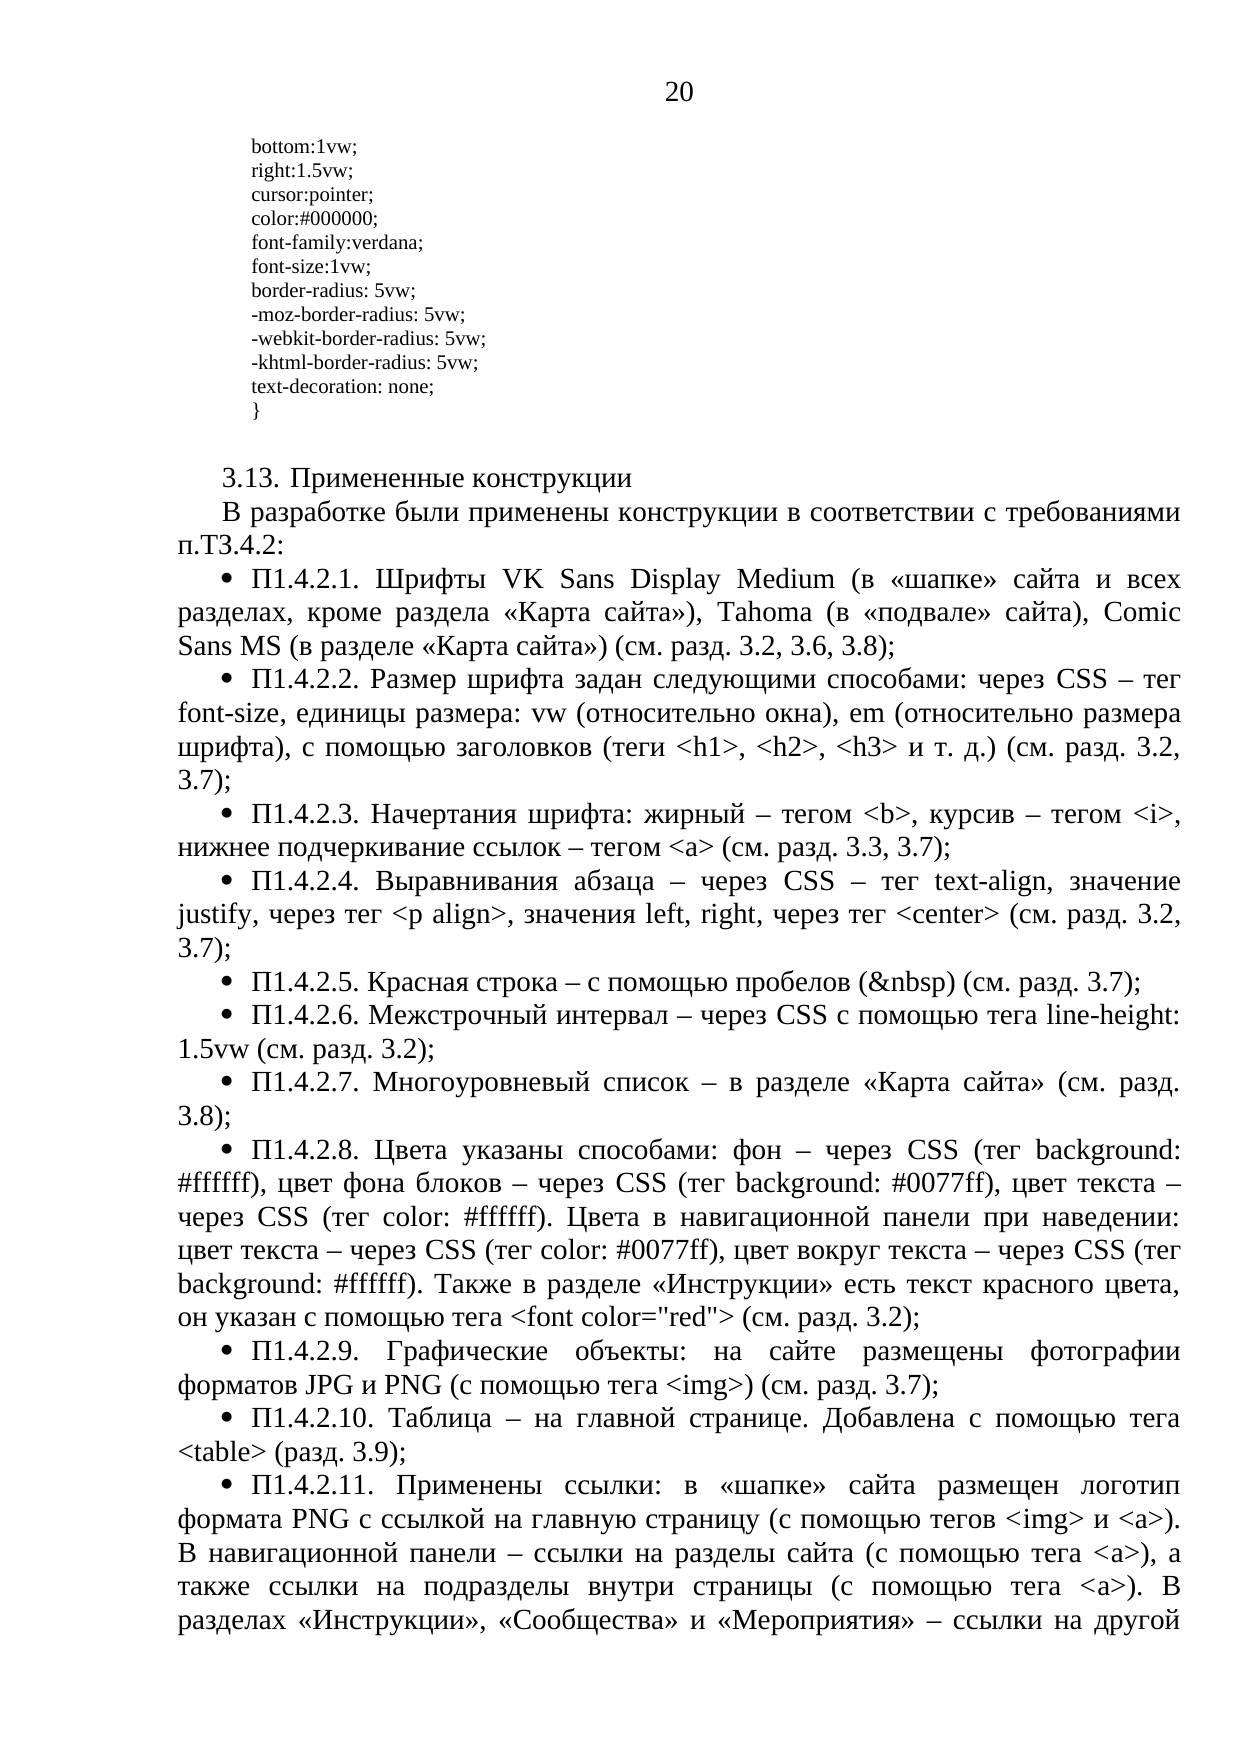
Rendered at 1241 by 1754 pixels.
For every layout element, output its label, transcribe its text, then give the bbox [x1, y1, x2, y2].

text -khtml-border-radius: 5vw; [177, 350, 1181, 374]
subtitle Примененные конструкции [222, 460, 1181, 494]
text right:1.5vw; [177, 158, 1181, 182]
text В разработке были применены конструкции в соответствии с требованиями п.ТЗ.4.2: [177, 494, 1181, 561]
list П1.4.2.4. Выравнивания абзаца – через CSS – тег text-align, значение justify, через тег <p align>, значения left, right, через тег <center> (см. разд. 3.2, 3.7); [177, 863, 1181, 964]
list П1.4.2.6. Межстрочный интервал – через CSS с помощью тега line-height: 1.5vw (см. разд. 3.2); [177, 997, 1181, 1064]
text bottom:1vw; [177, 134, 1181, 158]
list П1.4.2.9. Графические объекты: на сайте размещены фотографии форматов JPG и PNG (с помощью тега <img>) (см. разд. 3.7); [177, 1333, 1181, 1400]
list П1.4.2.8. Цвета указаны способами: фон – через CSS (тег background: #ffffff), цвет фона блоков – через CSS (тег background: #0077ff), цвет текста – через CSS (тег color: #ffffff). Цвета в навигационной панели при наведении: цвет текста – через CSS (тег color: #0077ff), цвет вокруг текста – через CSS (тег background: #ffffff). Также в разделе «Инструкции» есть текст красного цвета, он указан с помощью тега <font color="red"> (см. разд. 3.2); [177, 1132, 1181, 1333]
list П1.4.2.2. Размер шрифта задан следующими способами: через CSS – тег font-size, единицы размера: vw (относительно окна), em (относительно размера шрифта), с помощью заголовков (теги <h1>, <h2>, <h3> и т. д.) (см. разд. 3.2, 3.7); [177, 662, 1181, 796]
list П1.4.2.10. Таблица – на главной странице. Добавлена с помощью тега <table> (разд. 3.9); [177, 1400, 1181, 1467]
text -moz-border-radius: 5vw; [177, 302, 1181, 326]
text -webkit-border-radius: 5vw; [177, 326, 1181, 350]
text border-radius: 5vw; [177, 278, 1181, 302]
list П1.4.2.5. Красная строка – с помощью пробелов (&nbsp) (см. разд. 3.7); [177, 964, 1181, 997]
text color:#000000; [177, 206, 1181, 230]
text font-size:1vw; [177, 254, 1181, 278]
text } [177, 398, 1181, 422]
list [177, 1467, 1181, 1635]
text cursor:pointer; [177, 182, 1181, 206]
list П1.4.2.3. Начертания шрифта: жирный – тегом <b>, курсив – тегом <i>, нижнее подчеркивание ссылок – тегом <a> (см. разд. 3.3, 3.7); [177, 796, 1181, 863]
list П1.4.2.7. Многоуровневый список – в разделе «Карта сайта» (см. разд. 3.8); [177, 1064, 1181, 1132]
list П1.4.2.1. Шрифты VK Sans Display Medium (в «шапке» сайта и всех разделах, кроме раздела «Карта сайта»), Tahoma (в «подвале» сайта), Comic Sans MS (в разделе «Карта сайта») (см. разд. 3.2, 3.6, 3.8); [177, 561, 1181, 662]
text font-family:verdana; [177, 230, 1181, 254]
text text-decoration: none; [177, 374, 1181, 398]
